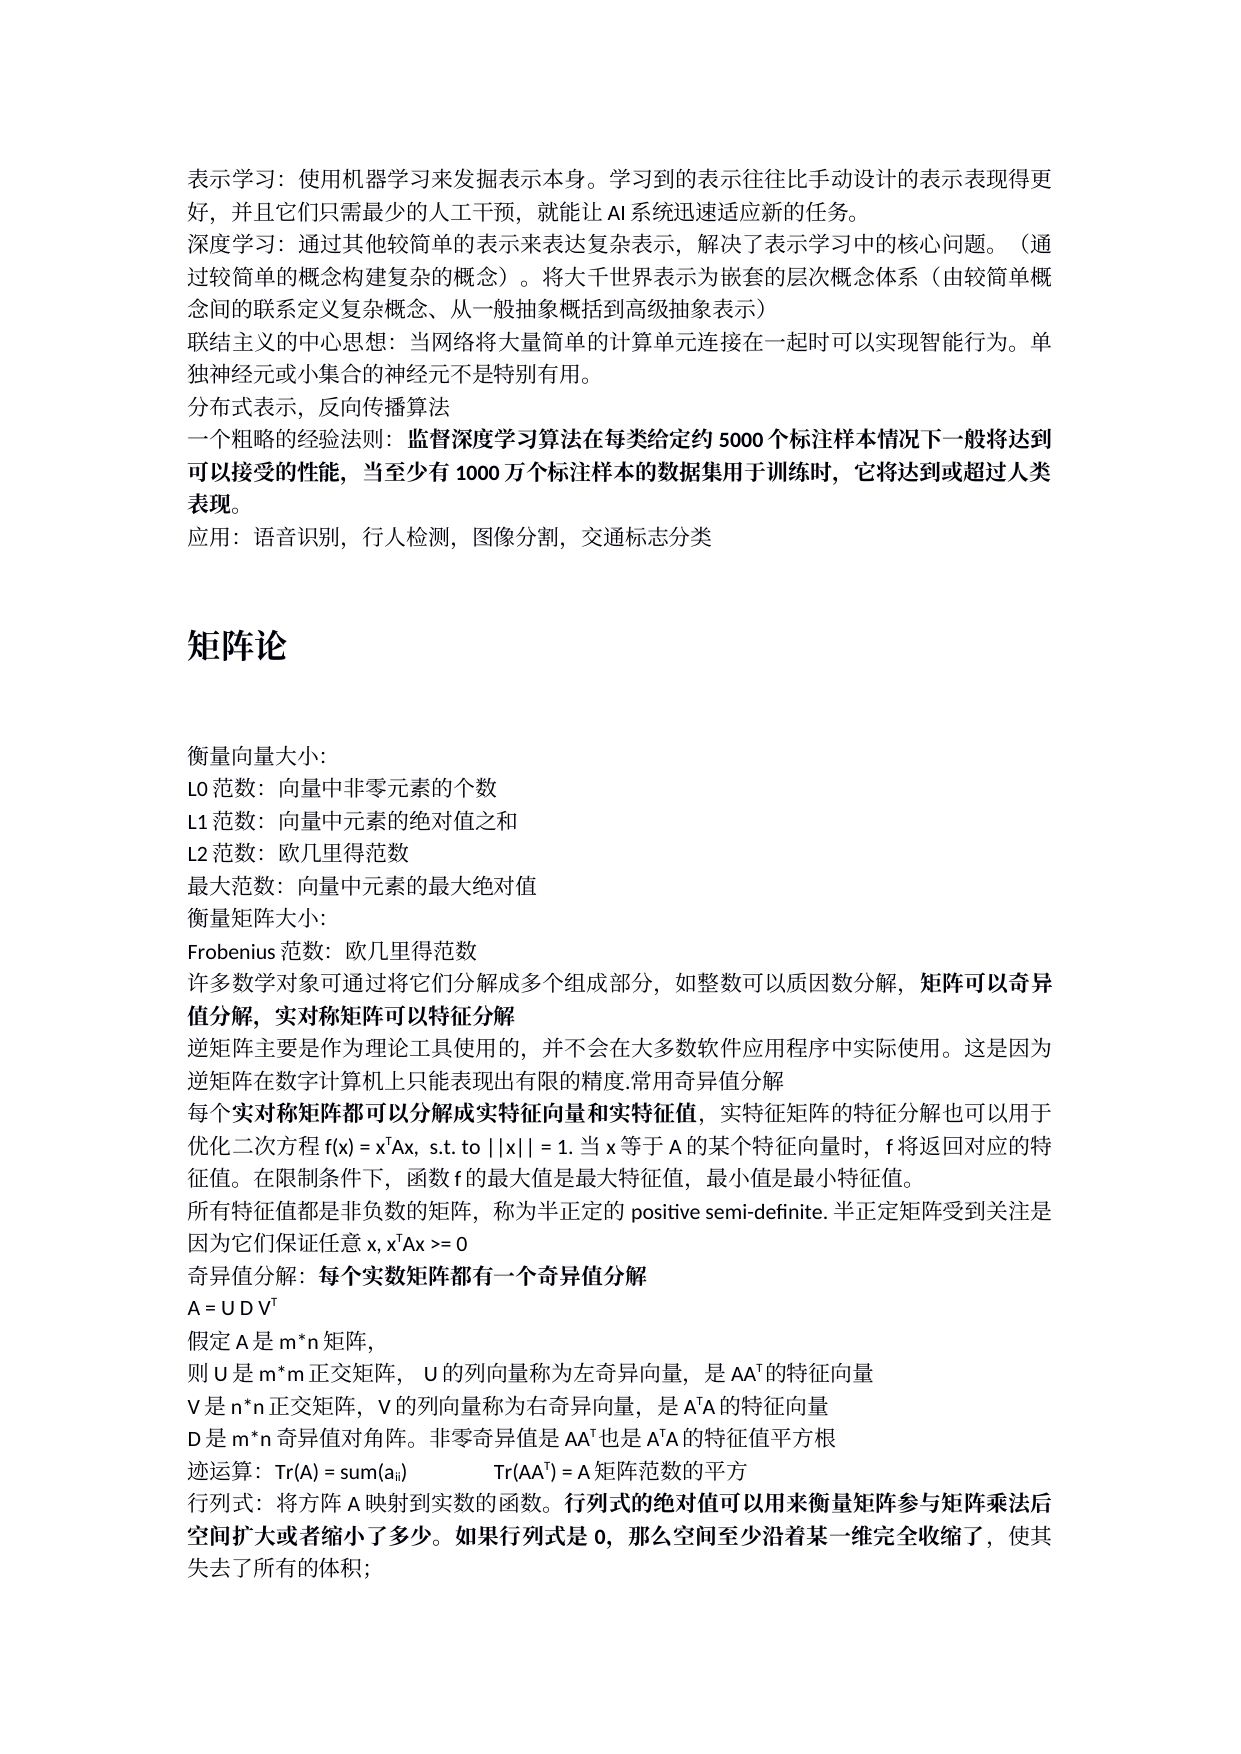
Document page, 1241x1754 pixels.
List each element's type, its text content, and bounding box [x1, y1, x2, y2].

text 行列式：将方阵A映射到实数的函数。行列式的绝对值可以用来衡量矩阵参与矩阵乘法后空间扩大或者缩小了多少。如果行列式是0，那么空间至少沿着某一维完全收缩了，使其失去了所有的体积； [187, 1486, 1053, 1583]
text 最大范数：向量中元素的最大绝对值 [187, 868, 1053, 901]
text 联结主义的中心思想：当网络将大量简单的计算单元连接在一起时可以实现智能行为。单独神经元或小集合的神经元不是特别有用。 [187, 324, 1053, 389]
text 则U是m*m正交矩阵， U的列向量称为左奇异向量，是AAT的特征向量 [187, 1356, 1053, 1388]
text 奇异值分解：每个实数矩阵都有一个奇异值分解 [187, 1258, 1053, 1291]
text 分布式表示，反向传播算法 [187, 389, 1053, 422]
text L0范数：向量中非零元素的个数 [187, 771, 1053, 803]
text 假定A是m*n矩阵， [187, 1323, 1053, 1356]
text 应用：语音识别，行人检测，图像分割，交通标志分类 [187, 519, 1053, 552]
text 表示学习：使用机器学习来发掘表示本身。学习到的表示往往比手动设计的表示表现得更好，并且它们只需最少的人工干预，就能让AI系统迅速适应新的任务。 [187, 162, 1053, 227]
text Frobenius范数：欧几里得范数 [187, 933, 1053, 966]
text 深度学习：通过其他较简单的表示来表达复杂表示，解决了表示学习中的核心问题。（通过较简单的概念构建复杂的概念）。将大千世界表示为嵌套的层次概念体系（由较简单概念间的联系定义复杂概念、从一般抽象概括到高级抽象表示） [187, 227, 1053, 324]
subtitle 矩阵论 [187, 612, 1053, 677]
text A = U D VT [187, 1291, 1053, 1323]
text 所有特征值都是非负数的矩阵，称为半正定的positive semi-definite. 半正定矩阵受到关注是因为它们保证任意x, xTAx >= 0 [187, 1193, 1053, 1258]
text 逆矩阵主要是作为理论工具使用的，并不会在大多数软件应用程序中实际使用。这是因为逆矩阵在数字计算机上只能表现出有限的精度.常用奇异值分解 [187, 1031, 1053, 1096]
text 一个粗略的经验法则：监督深度学习算法在每类给定约5000个标注样本情况下一般将达到可以接受的性能，当至少有1000万个标注样本的数据集用于训练时，它将达到或超过人类表现。 [187, 422, 1053, 519]
text L2范数：欧几里得范数 [187, 836, 1053, 868]
text D是m*n奇异值对角阵。非零奇异值是AAT也是ATA的特征值平方根 [187, 1421, 1053, 1453]
text 许多数学对象可通过将它们分解成多个组成部分，如整数可以质因数分解，矩阵可以奇异值分解，实对称矩阵可以特征分解 [187, 966, 1053, 1031]
text 衡量矩阵大小： [187, 901, 1053, 933]
text 迹运算：Tr(A) = sum(aii) Tr(AAT) = A矩阵范数的平方 [187, 1453, 1053, 1486]
text 每个实对称矩阵都可以分解成实特征向量和实特征值，实特征矩阵的特征分解也可以用于优化二次方程f(x) = xTAx, s.t. to ||x|| = 1. 当x等于A的某个特征向量时，f将返回对应的特征值。在限制条件下，函数f的最大值是最大特征值，最小值是最小特征值。 [187, 1096, 1053, 1193]
text V是n*n正交矩阵，V的列向量称为右奇异向量，是ATA的特征向量 [187, 1388, 1053, 1421]
text L1范数：向量中元素的绝对值之和 [187, 803, 1053, 836]
text 衡量向量大小： [187, 738, 1053, 771]
